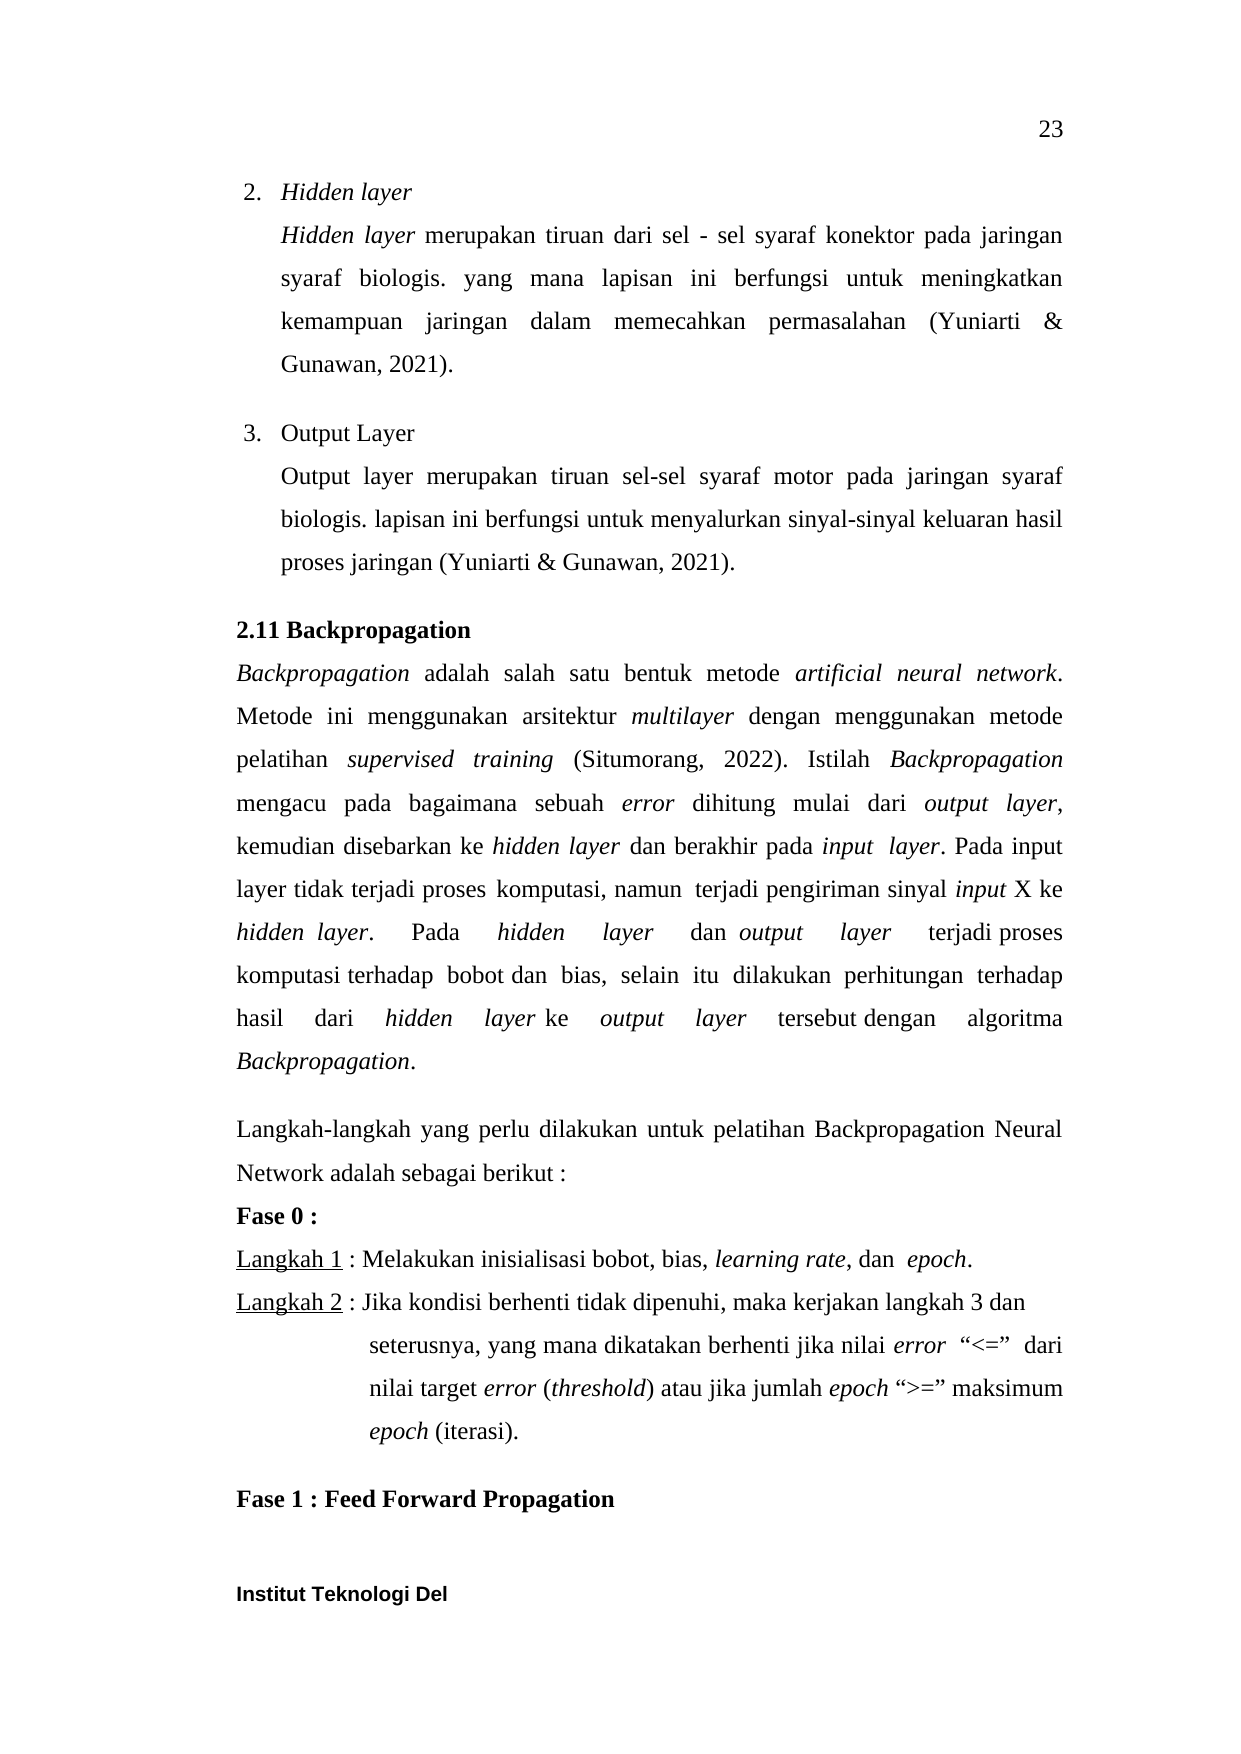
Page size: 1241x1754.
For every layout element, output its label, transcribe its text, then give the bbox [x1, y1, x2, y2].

text Langkah 1 : Melakukan inisialisasi bobot, bias, learning rate, dan epoch. [236, 1244, 1063, 1273]
text Langkah-langkah yang perlu dilakukan untuk pelatihan Backpropagation Neural Network adalah sebagai berikut : [236, 1114, 1063, 1186]
text Backpropagation adalah salah satu bentuk metode artificial neural network. Metode ini menggunakan arsitektur multilayer dengan menggunakan metode pelatihan supervised training (Situmorang, 2022). Istilah Backpropagation mengacu pada bagaimana sebuah error dihitung mulai dari output layer, kemudian disebarkan ke hidden layerrdan berakhir pada inputt layer. Pada input layer tidak terjadi prosesskomputasi, namunnterjadi pengiriman sinyal input X ke hiddennlayer. Pada hidden layer dannoutput layer terjadiiproses komputasiiterhadap bobottdan bias, selain itu dilakukannperhitungan terhadap hasil dari hidden layerrke output layer tersebuttdengan algoritma Backpropagation. [236, 658, 1063, 1075]
subtitle 2.11 Backpropagation [236, 615, 1063, 644]
list Output Layer [243, 418, 1063, 446]
text Fase 1 : Feed Forward Propagation [236, 1484, 1063, 1513]
text Output layer merupakan tiruan sel-sel syaraf motor pada jaringan syaraf biologis. lapisan ini berfungsi untuk menyalurkan sinyal-sinyal keluaran hasil proses jaringan (Yuniarti & Gunawan, 2021). [281, 461, 1063, 576]
list Hidden layer [243, 177, 1063, 206]
text Hidden layer merupakan tiruan dari sel - sel syaraf konektor pada jaringan syaraf biologis. yang mana lapisan ini berfungsi untuk meningkatkan kemampuan jaringan dalam memecahkan permasalahan (Yuniarti & Gunawan, 2021). [281, 220, 1063, 378]
text Langkah 2 : Jika kondisi berhenti tidak dipenuhi, maka kerjakan langkah 3 dan [236, 1287, 1063, 1316]
text Fase 0 : [236, 1201, 1063, 1229]
text seterusnya, yang mana dikatakan berhenti jika nilai error “<=” dari nilai target error (threshold) atau jika jumlah epoch “>=” maksimum epoch (iterasi). [369, 1330, 1063, 1445]
